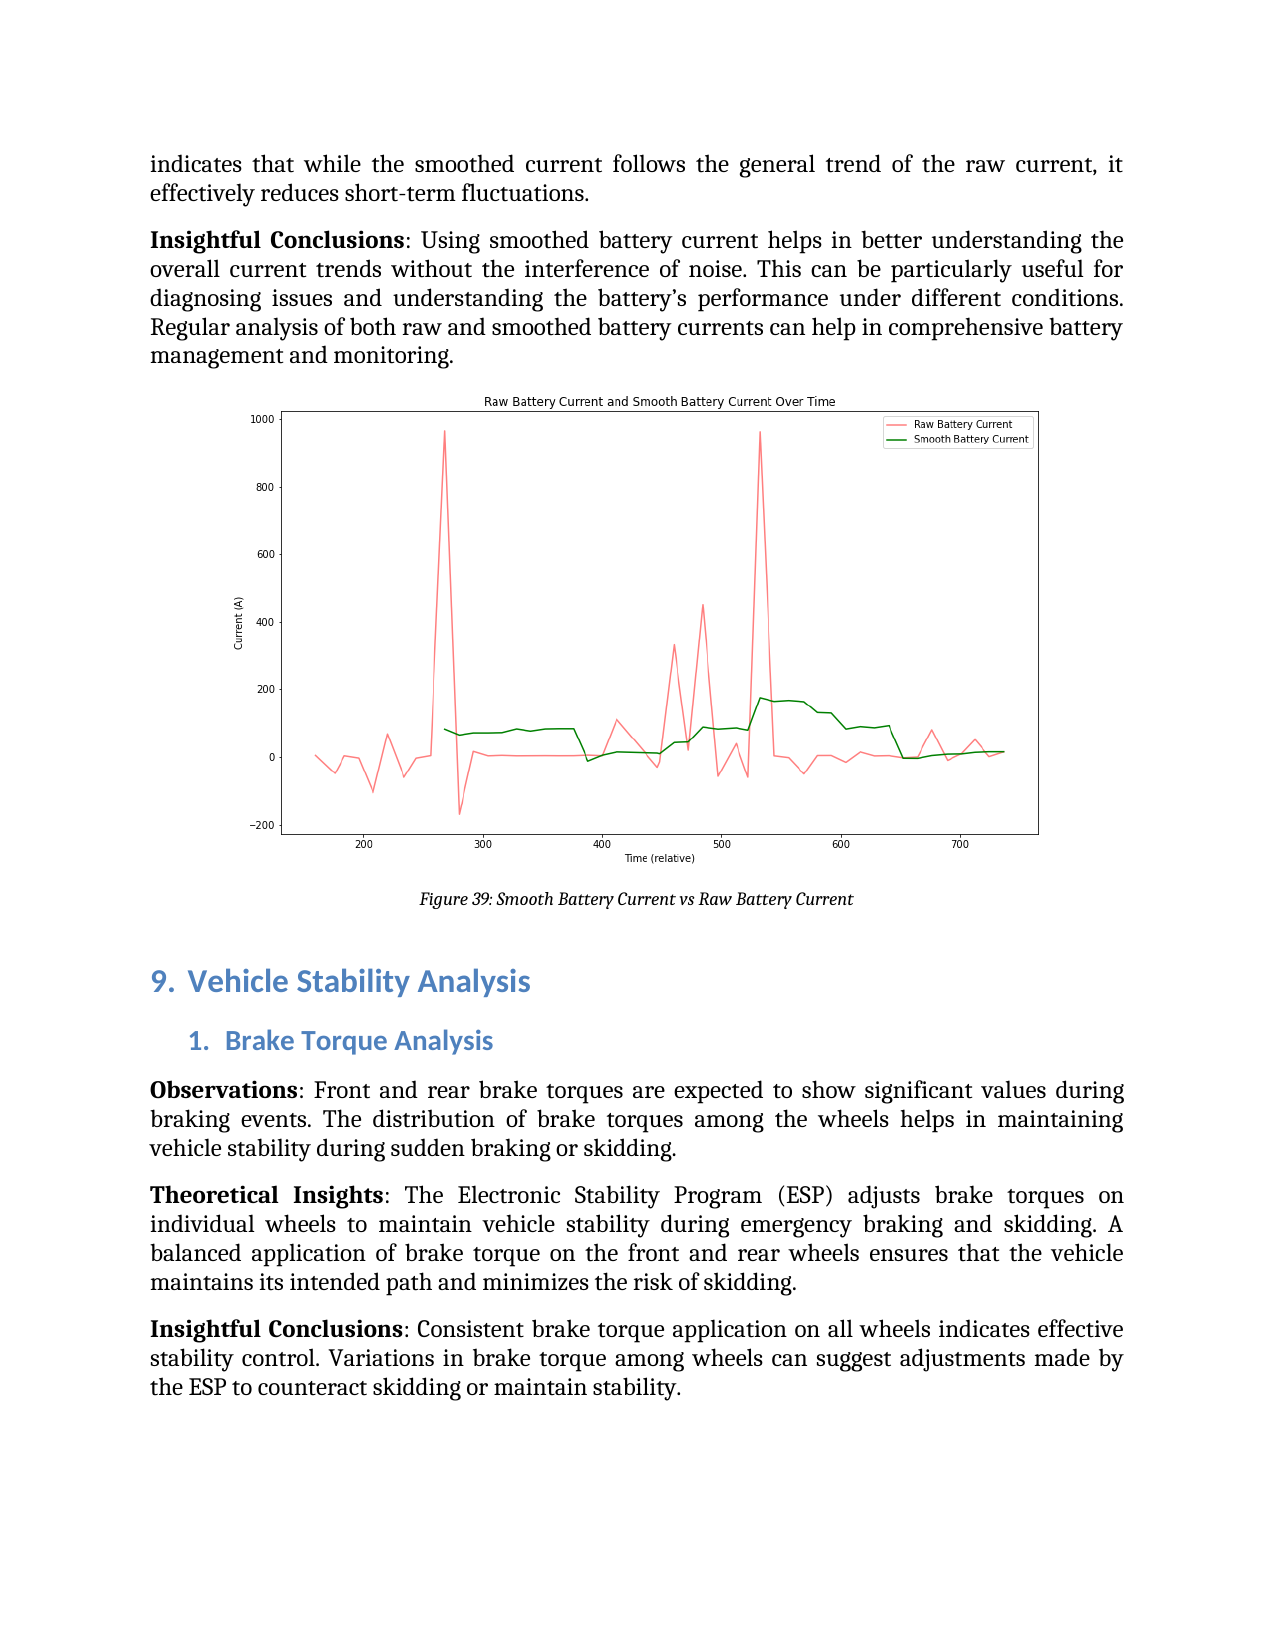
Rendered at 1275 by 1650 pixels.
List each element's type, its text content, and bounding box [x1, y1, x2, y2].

picture [212, 388, 1063, 871]
text Theoretical Insights: The Electronic Stability Program (ESP) adjusts brake torques on individual wheels to maintain vehicle stability during emergency braking and skidding. A balanced application of brake torque on the front and rear wheels ensures that the vehicle maintains its intended path and minimizes the risk of skidding. [150, 1181, 1125, 1296]
subtitle Brake Torque Analysis [187, 1022, 1125, 1057]
text Insightful Conclusions: Using smoothed battery current helps in better understanding the overall current trends without the interference of noise. This can be particularly useful for diagnosing issues and understanding the battery’s performance under different conditions. Regular analysis of both raw and smoothed battery currents can help in comprehensive battery management and monitoring. [150, 226, 1125, 370]
text Observations: Front and rear brake torques are expected to show significant values during braking events. The distribution of brake torques among the wheels helps in maintaining vehicle stability during sudden braking or skidding. [150, 1076, 1125, 1162]
subtitle Vehicle Stability Analysis [150, 960, 1125, 1001]
text Insightful Conclusions: Consistent brake torque application on all wheels indicates effective stability control. Variations in brake torque among wheels can suggest adjustments made by the ESP to counteract skidding or maintain stability. [150, 1315, 1125, 1401]
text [150, 150, 1125, 207]
